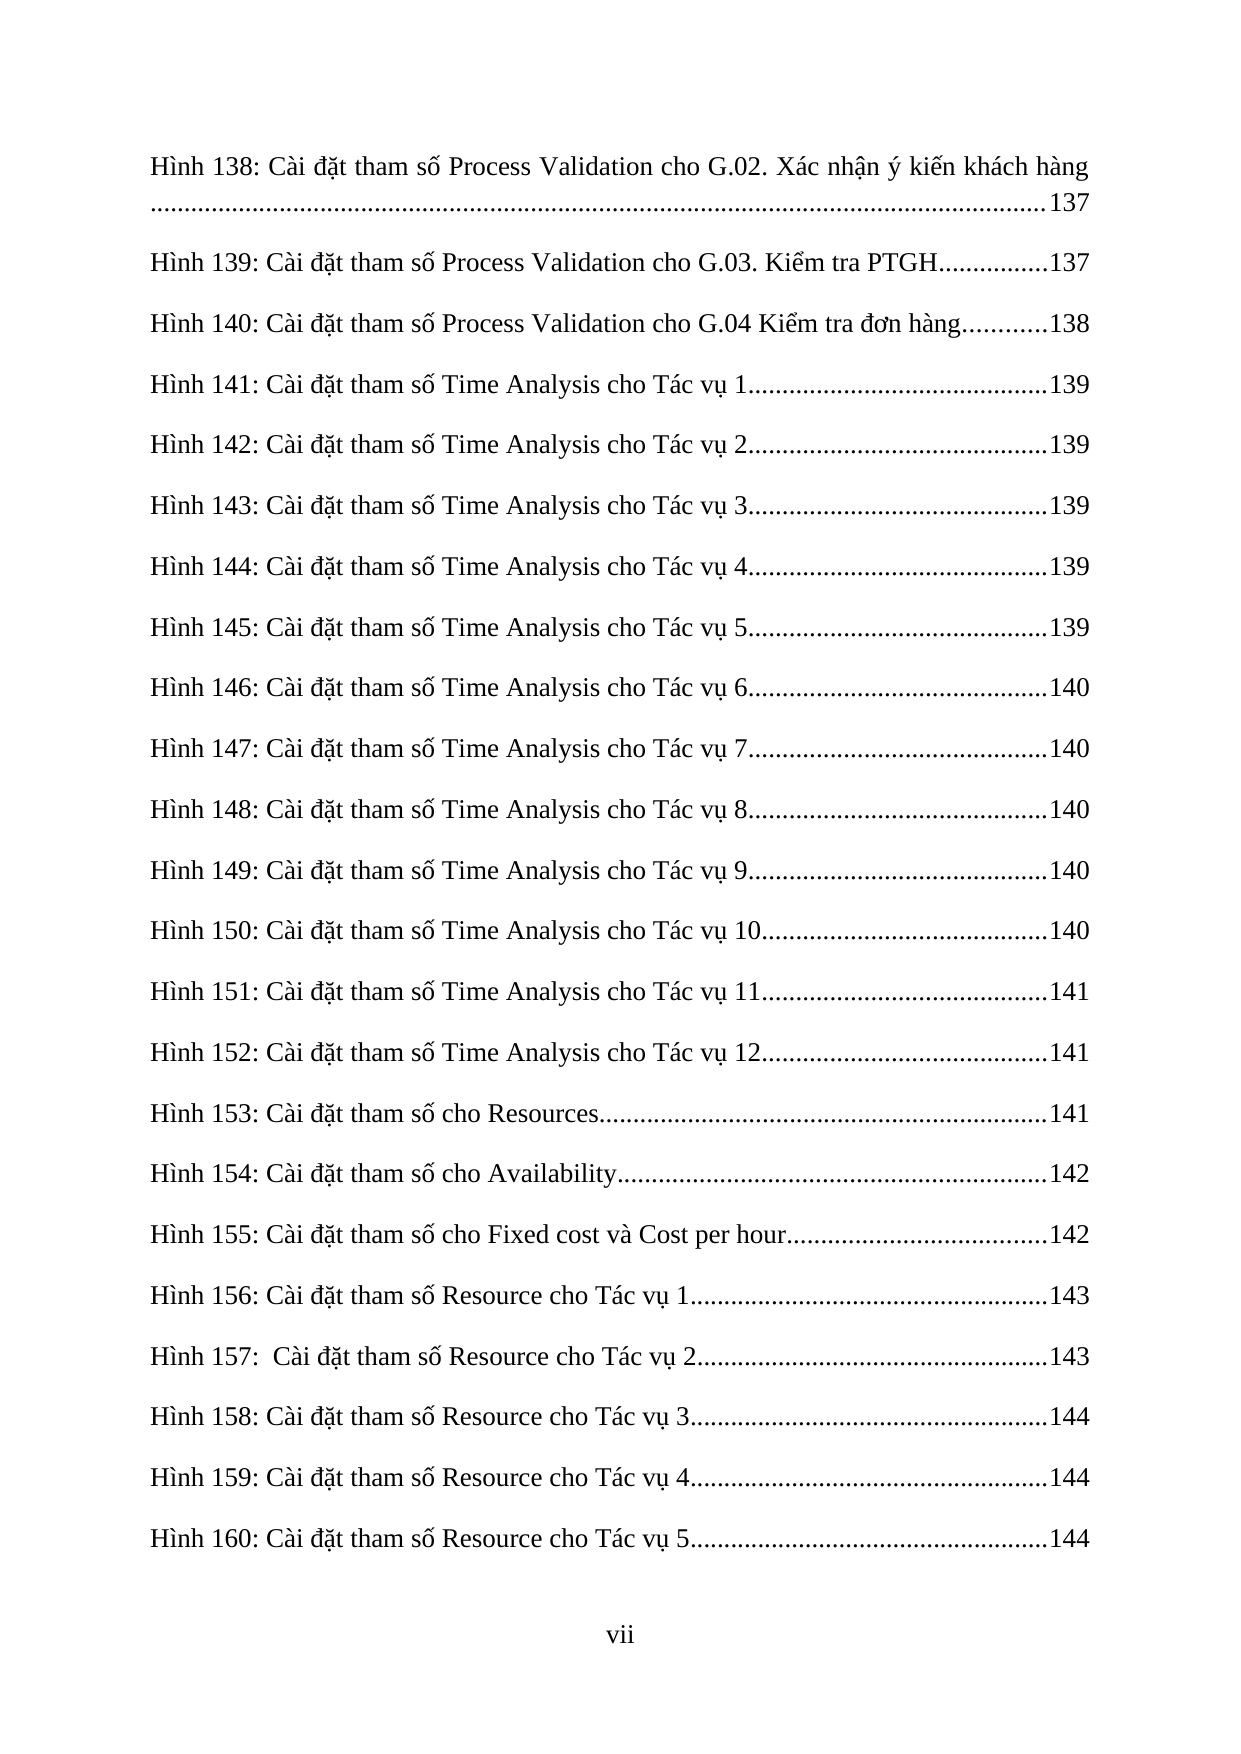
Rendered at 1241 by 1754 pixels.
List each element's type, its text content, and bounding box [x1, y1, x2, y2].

text Hình 159: Cài đặt tham số Resource cho Tác vụ 4 144 [150, 1461, 1090, 1492]
text Hình 146: Cài đặt tham số Time Analysis cho Tác vụ 6 140 [150, 672, 1090, 703]
text Hình 160: Cài đặt tham số Resource cho Tác vụ 5 144 [150, 1522, 1090, 1553]
text Hình 139: Cài đặt tham số Process Validation cho G.03. Kiểm tra PTGH 137 [150, 246, 1090, 278]
text Hình 155: Cài đặt tham số cho Fixed cost và Cost per hour 142 [150, 1218, 1090, 1249]
text Hình 157: Cài đặt tham số Resource cho Tác vụ 2 143 [150, 1339, 1090, 1371]
text Hình 156: Cài đặt tham số Resource cho Tác vụ 1 143 [150, 1279, 1090, 1310]
text Hình 145: Cài đặt tham số Time Analysis cho Tác vụ 5 139 [150, 611, 1090, 642]
text Hình 142: Cài đặt tham số Time Analysis cho Tác vụ 2 139 [150, 429, 1090, 460]
text Hình 138: Cài đặt tham số Process Validation cho G.02. Xác nhận ý kiến khách hàng 137 [150, 150, 1090, 217]
text Hình 153: Cài đặt tham số cho Resources 141 [150, 1097, 1090, 1128]
text Hình 143: Cài đặt tham số Time Analysis cho Tác vụ 3 139 [150, 489, 1090, 521]
text Hình 141: Cài đặt tham số Time Analysis cho Tác vụ 1 139 [150, 368, 1090, 399]
text Hình 150: Cài đặt tham số Time Analysis cho Tác vụ 10 140 [150, 914, 1090, 946]
text Hình 147: Cài đặt tham số Time Analysis cho Tác vụ 7 140 [150, 732, 1090, 763]
text Hình 140: Cài đặt tham số Process Validation cho G.04 Kiểm tra đơn hàng 138 [150, 307, 1090, 338]
text Hình 154: Cài đặt tham số cho Availability 142 [150, 1157, 1090, 1188]
text Hình 151: Cài đặt tham số Time Analysis cho Tác vụ 11 141 [150, 975, 1090, 1006]
text Hình 149: Cài đặt tham số Time Analysis cho Tác vụ 9 140 [150, 854, 1090, 885]
text Hình 148: Cài đặt tham số Time Analysis cho Tác vụ 8 140 [150, 793, 1090, 824]
text Hình 152: Cài đặt tham số Time Analysis cho Tác vụ 12 141 [150, 1036, 1090, 1067]
text Hình 158: Cài đặt tham số Resource cho Tác vụ 3 144 [150, 1400, 1090, 1431]
text Hình 144: Cài đặt tham số Time Analysis cho Tác vụ 4 139 [150, 550, 1090, 581]
